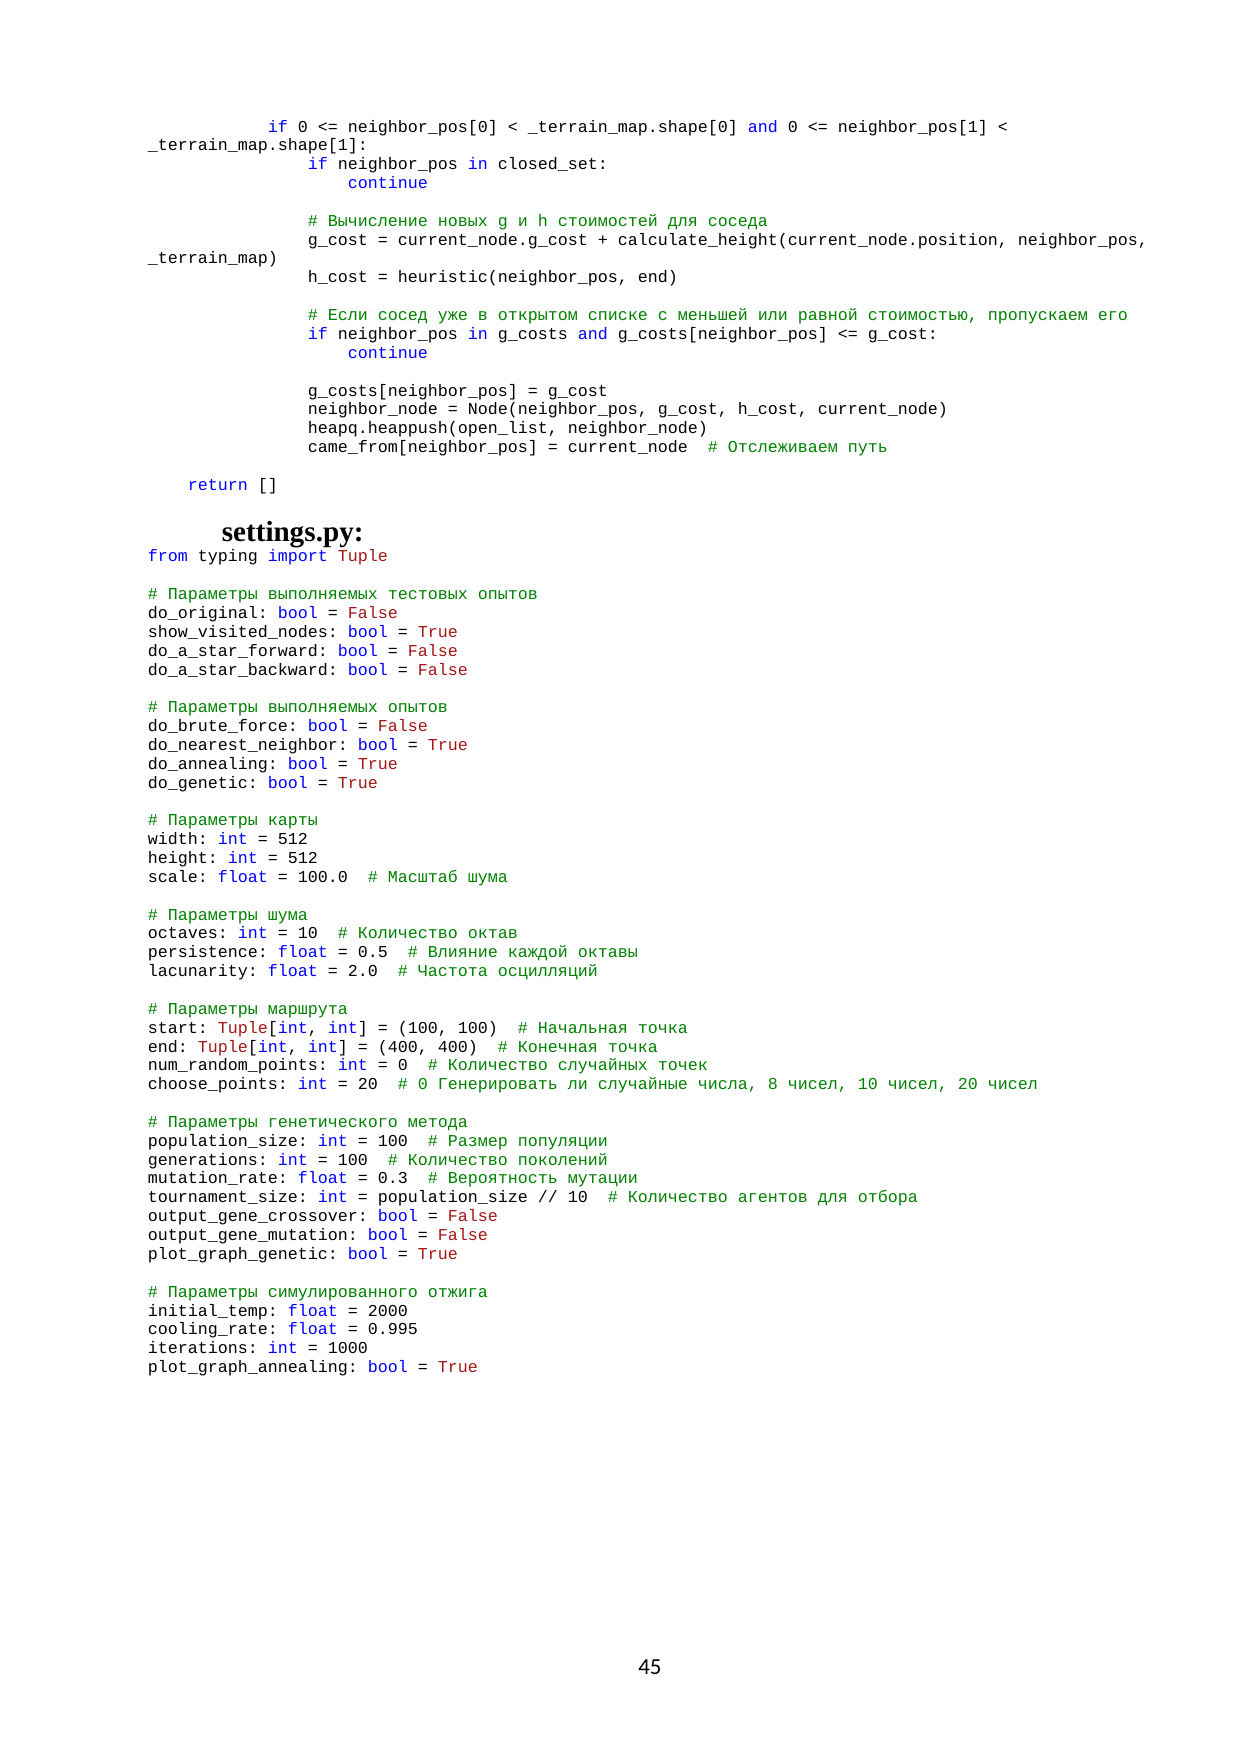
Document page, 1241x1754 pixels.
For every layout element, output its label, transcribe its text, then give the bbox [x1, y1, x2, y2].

text choose_points: int = 20 # 0 Генерировать ли случайные числа, 8 чисел, 10 чисел, 20 чисел [148, 1076, 1152, 1095]
text do_brute_force: bool = False [148, 718, 1152, 736]
text do_original: bool = False [148, 604, 1152, 623]
text cooling_rate: float = 0.995 [148, 1321, 1152, 1340]
text start: Tuple[int, int] = (100, 100) # Начальная точка [148, 1019, 1152, 1038]
text generations: int = 100 # Количество поколений [148, 1151, 1152, 1170]
text output_gene_mutation: bool = False [148, 1227, 1152, 1246]
text from typing import Tuple [148, 548, 1152, 567]
text mutation_rate: float = 0.3 # Вероятность мутации [148, 1170, 1152, 1189]
text width: int = 512 [148, 831, 1152, 849]
text iterations: int = 1000 [148, 1340, 1152, 1359]
text plot_graph_genetic: bool = True [148, 1246, 1152, 1264]
text do_a_star_backward: bool = False [148, 661, 1152, 680]
text height: int = 512 [148, 849, 1152, 868]
text do_nearest_neighbor: bool = True [148, 736, 1152, 755]
text neighbor_node = Node(neighbor_pos, g_cost, h_cost, current_node) [148, 401, 1152, 420]
text came_from[neighbor_pos] = current_node # Отслеживаем путь [148, 439, 1152, 457]
text do_a_star_forward: bool = False [148, 642, 1152, 661]
text if neighbor_pos in closed_set: [148, 156, 1152, 175]
text # Параметры шума [148, 906, 1152, 925]
text continue [148, 175, 1152, 193]
text # Параметры выполняемых опытов [148, 699, 1152, 718]
text # Параметры симулированного отжига [148, 1283, 1152, 1302]
text scale: float = 100.0 # Масштаб шума [148, 868, 1152, 887]
text continue [148, 344, 1152, 363]
text initial_temp: float = 2000 [148, 1302, 1152, 1321]
text return [] [148, 476, 1152, 495]
text lacunarity: float = 2.0 # Частота осцилляций [148, 963, 1152, 982]
text persistence: float = 0.5 # Влияние каждой октавы [148, 944, 1152, 963]
text population_size: int = 100 # Размер популяции [148, 1132, 1152, 1151]
text if neighbor_pos in g_costs and g_costs[neighbor_pos] <= g_cost: [148, 326, 1152, 344]
text if 0 <= neighbor_pos[0] < _terrain_map.shape[0] and 0 <= neighbor_pos[1] < _terrain_map.shape[1]: [148, 118, 1152, 156]
text # Параметры выполняемых тестовых опытов [148, 586, 1152, 604]
text # Если сосед уже в открытом списке с меньшей или равной стоимостью, пропускаем его [148, 307, 1152, 326]
text heapq.heappush(open_list, neighbor_node) [148, 420, 1152, 439]
text g_cost = current_node.g_cost + calculate_height(current_node.position, neighbor_pos, _terrain_map) [148, 231, 1152, 269]
text settings.py: [148, 514, 1152, 548]
text # Параметры маршрута [148, 1000, 1152, 1019]
text num_random_points: int = 0 # Количество случайных точек [148, 1057, 1152, 1076]
text tournament_size: int = population_size // 10 # Количество агентов для отбора [148, 1189, 1152, 1208]
text # Параметры генетического метода [148, 1113, 1152, 1132]
text # Параметры карты [148, 812, 1152, 831]
text plot_graph_annealing: bool = True [148, 1359, 1152, 1377]
text do_annealing: bool = True [148, 755, 1152, 774]
text h_cost = heuristic(neighbor_pos, end) [148, 269, 1152, 288]
text octaves: int = 10 # Количество октав [148, 925, 1152, 944]
text g_costs[neighbor_pos] = g_cost [148, 382, 1152, 401]
text do_genetic: bool = True [148, 774, 1152, 793]
text end: Tuple[int, int] = (400, 400) # Конечная точка [148, 1038, 1152, 1057]
text show_visited_nodes: bool = True [148, 623, 1152, 642]
text output_gene_crossover: bool = False [148, 1208, 1152, 1227]
text # Вычисление новых g и h стоимостей для соседа [148, 212, 1152, 231]
